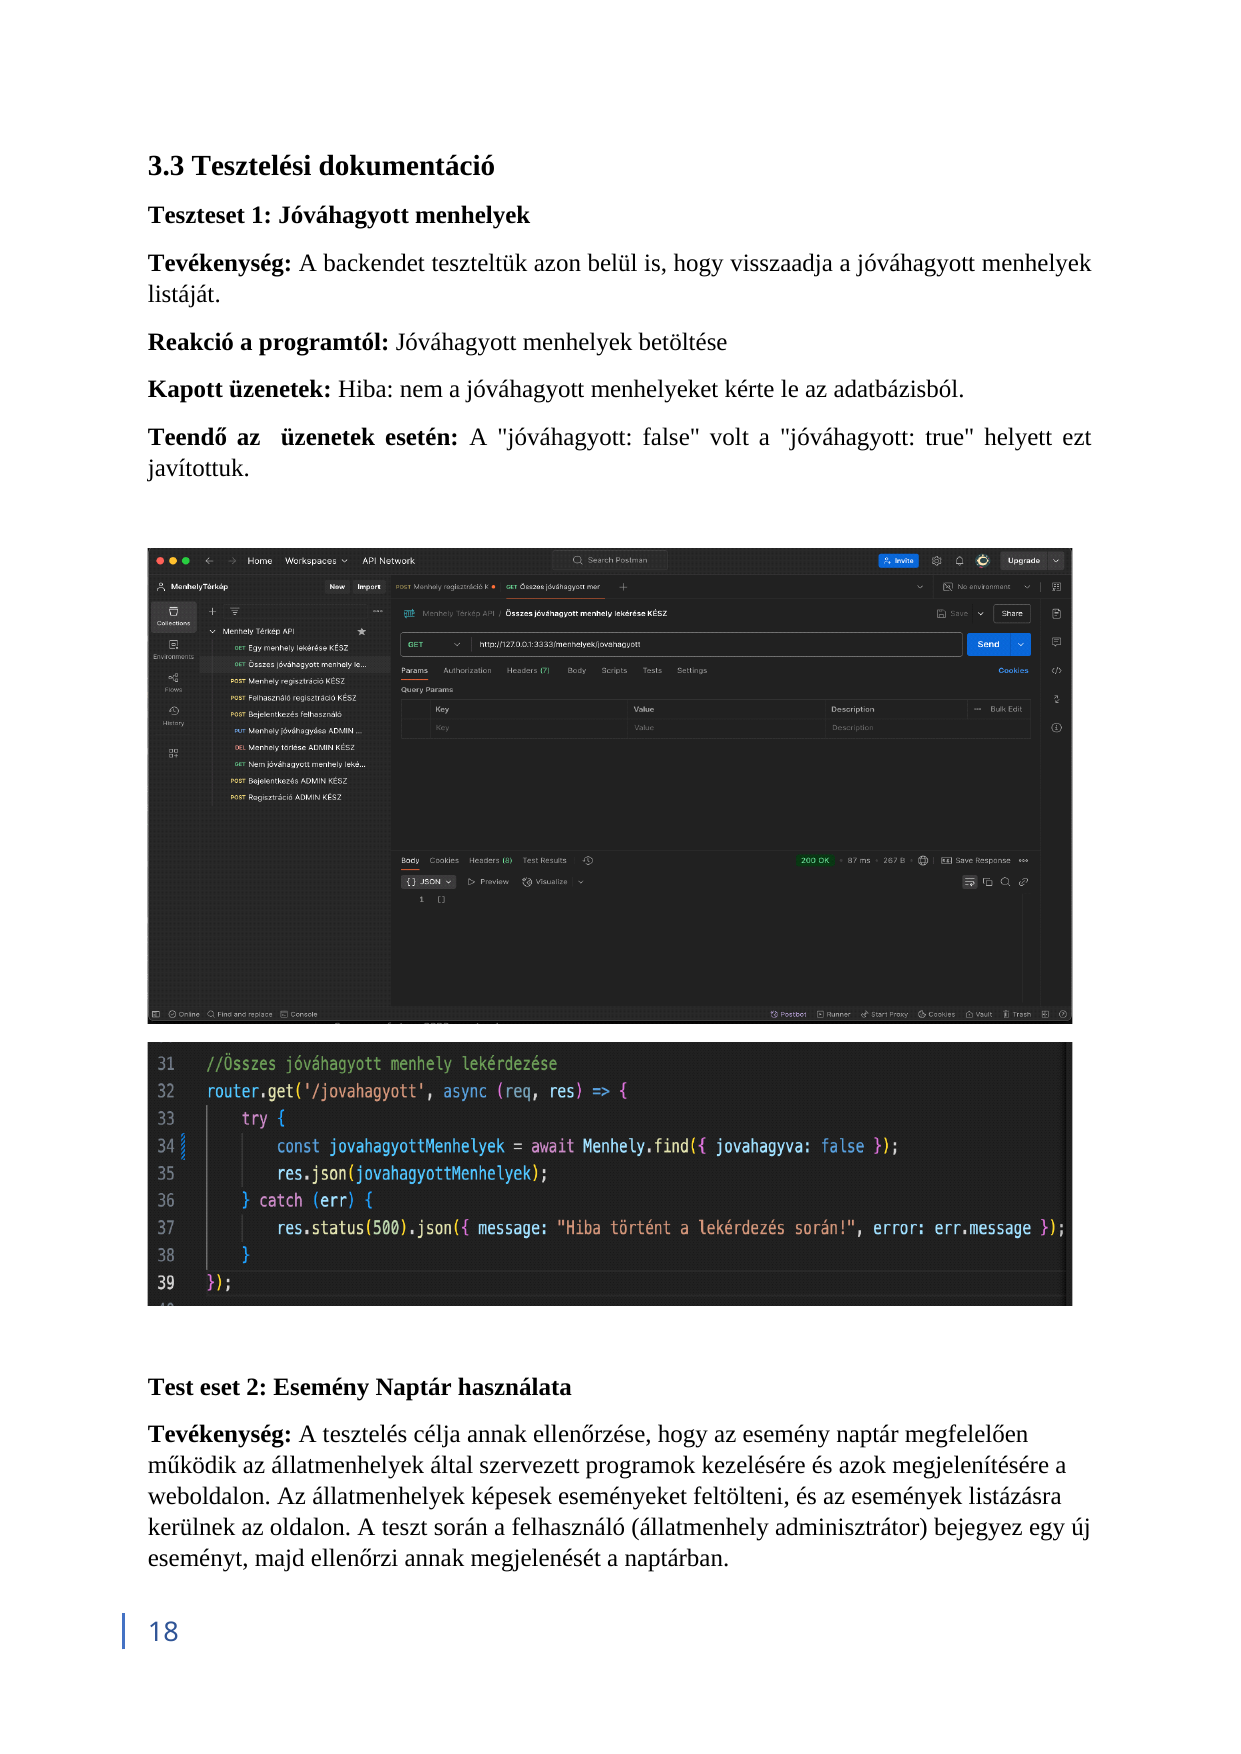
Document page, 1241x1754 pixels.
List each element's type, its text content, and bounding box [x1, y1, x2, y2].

text Tevékenység: A backendet teszteltük azon belül is, hogy visszaadja a jóváhagyott menhelyek listáját. [148, 248, 1093, 308]
text Teendő az üzenetek esetén: A "jóváhagyott: false" volt a "jóváhagyott: true" helyett ezt javítottuk. [148, 422, 1093, 482]
text Teszteset 1: Jóváhagyott menhelyek [148, 200, 1093, 229]
picture [147, 548, 1073, 1024]
text Test eset 2: Esemény Naptár használata [148, 1372, 1093, 1400]
text Tevékenység: A tesztelés célja annak ellenőrzése, hogy az esemény naptár megfelelően működik az állatmenhelyek által szervezett programok kezelésére és azok megjelenítésére a weboldalon. Az állatmenhelyek képesek eseményeket feltölteni, és az események listázásra kerülnek az oldalon. A teszt során a felhasználó (állatmenhely adminisztrátor) bejegyez egy új eseményt, majd ellenőrzi annak megjelenését a naptárban. [148, 1419, 1093, 1572]
picture [147, 1042, 1073, 1306]
text Kapott üzenetek: Hiba: nem a jóváhagyott menhelyeket kérte le az adatbázisból. [148, 374, 1093, 403]
text 3.3 Tesztelési dokumentáció [148, 148, 1093, 181]
text Reakció a programtól: Jóváhagyott menhelyek betöltése [148, 327, 1093, 356]
